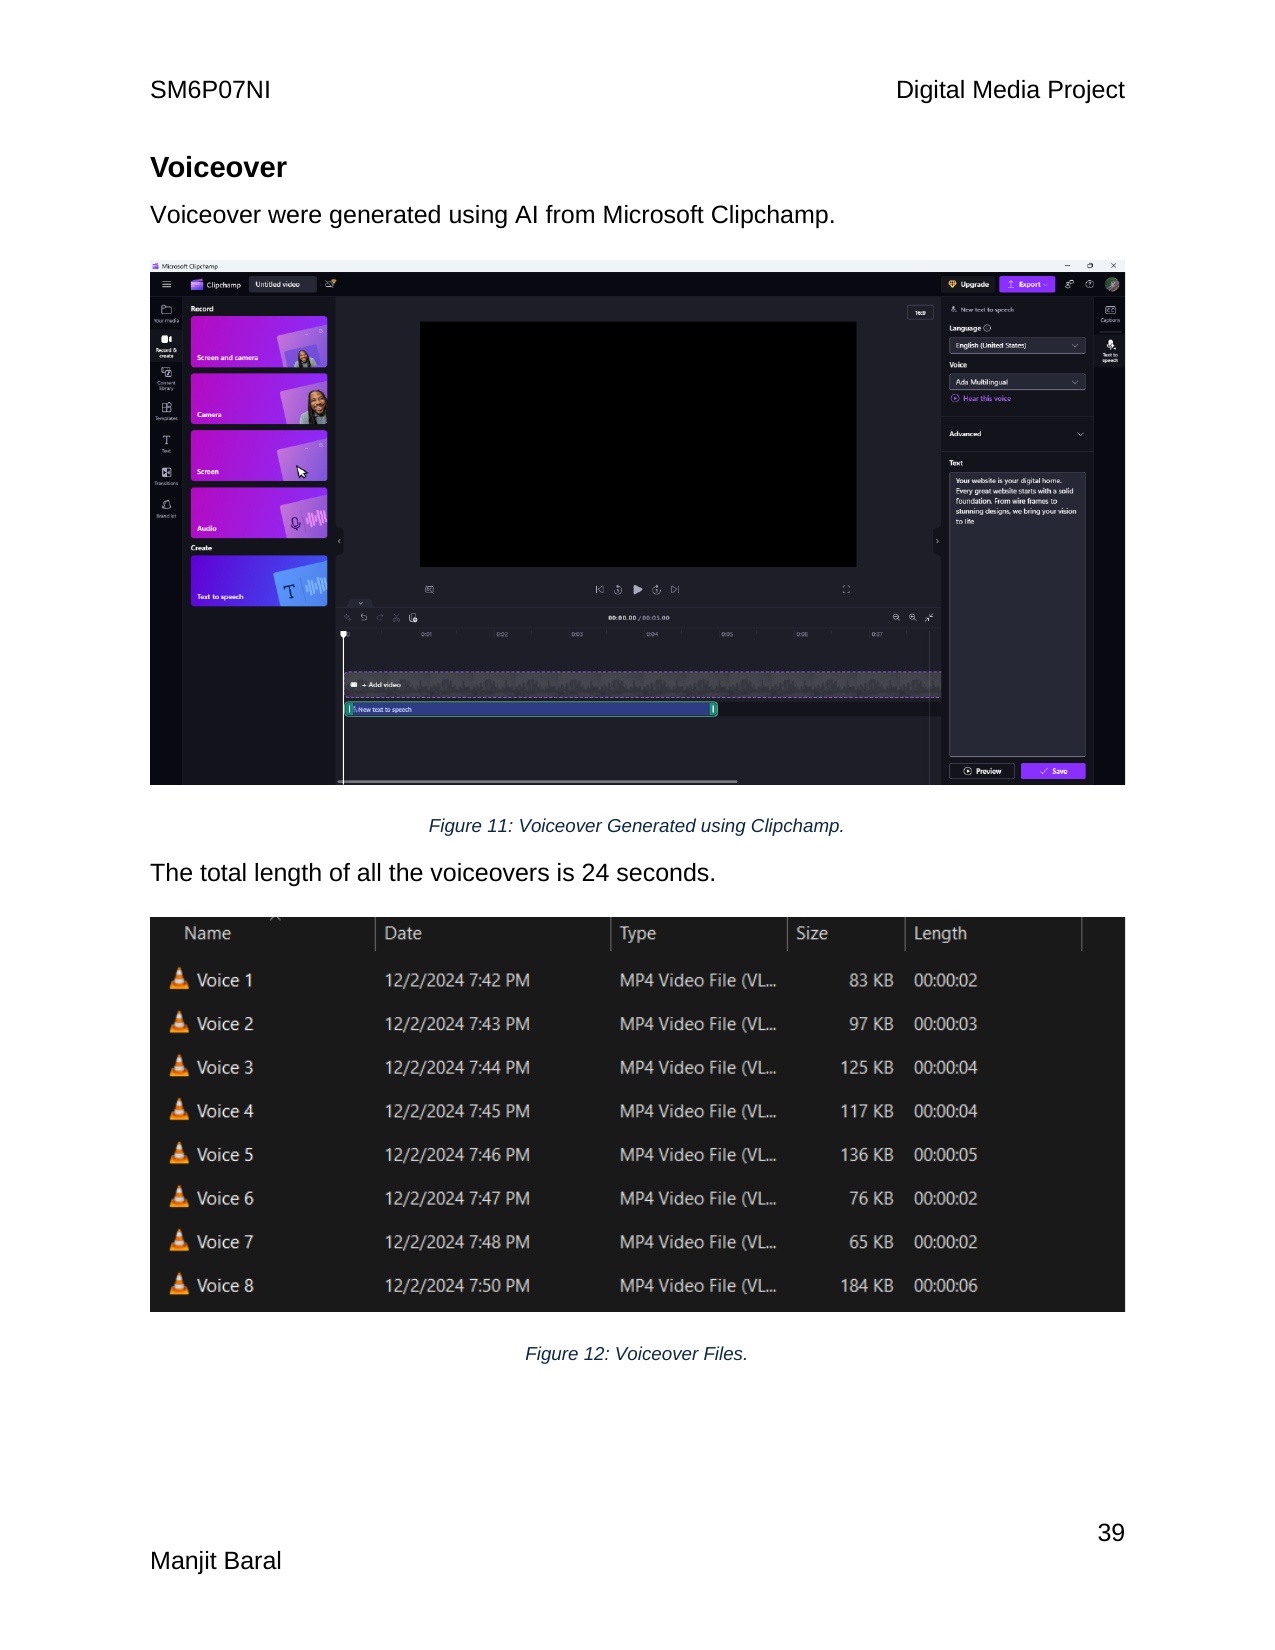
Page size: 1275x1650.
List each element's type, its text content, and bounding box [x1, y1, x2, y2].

picture [150, 917, 1125, 1312]
text Voiceover were generated using AI from Microsoft Clipchamp. [150, 200, 1125, 229]
subtitle Voiceover [150, 150, 1125, 183]
picture [150, 260, 1125, 785]
text Figure 11: Voiceover Generated using Clipchamp. [150, 815, 1125, 837]
text Figure 12: Voiceover Files. [150, 1342, 1125, 1364]
text The total length of all the voiceovers is 24 seconds. [150, 858, 1125, 886]
